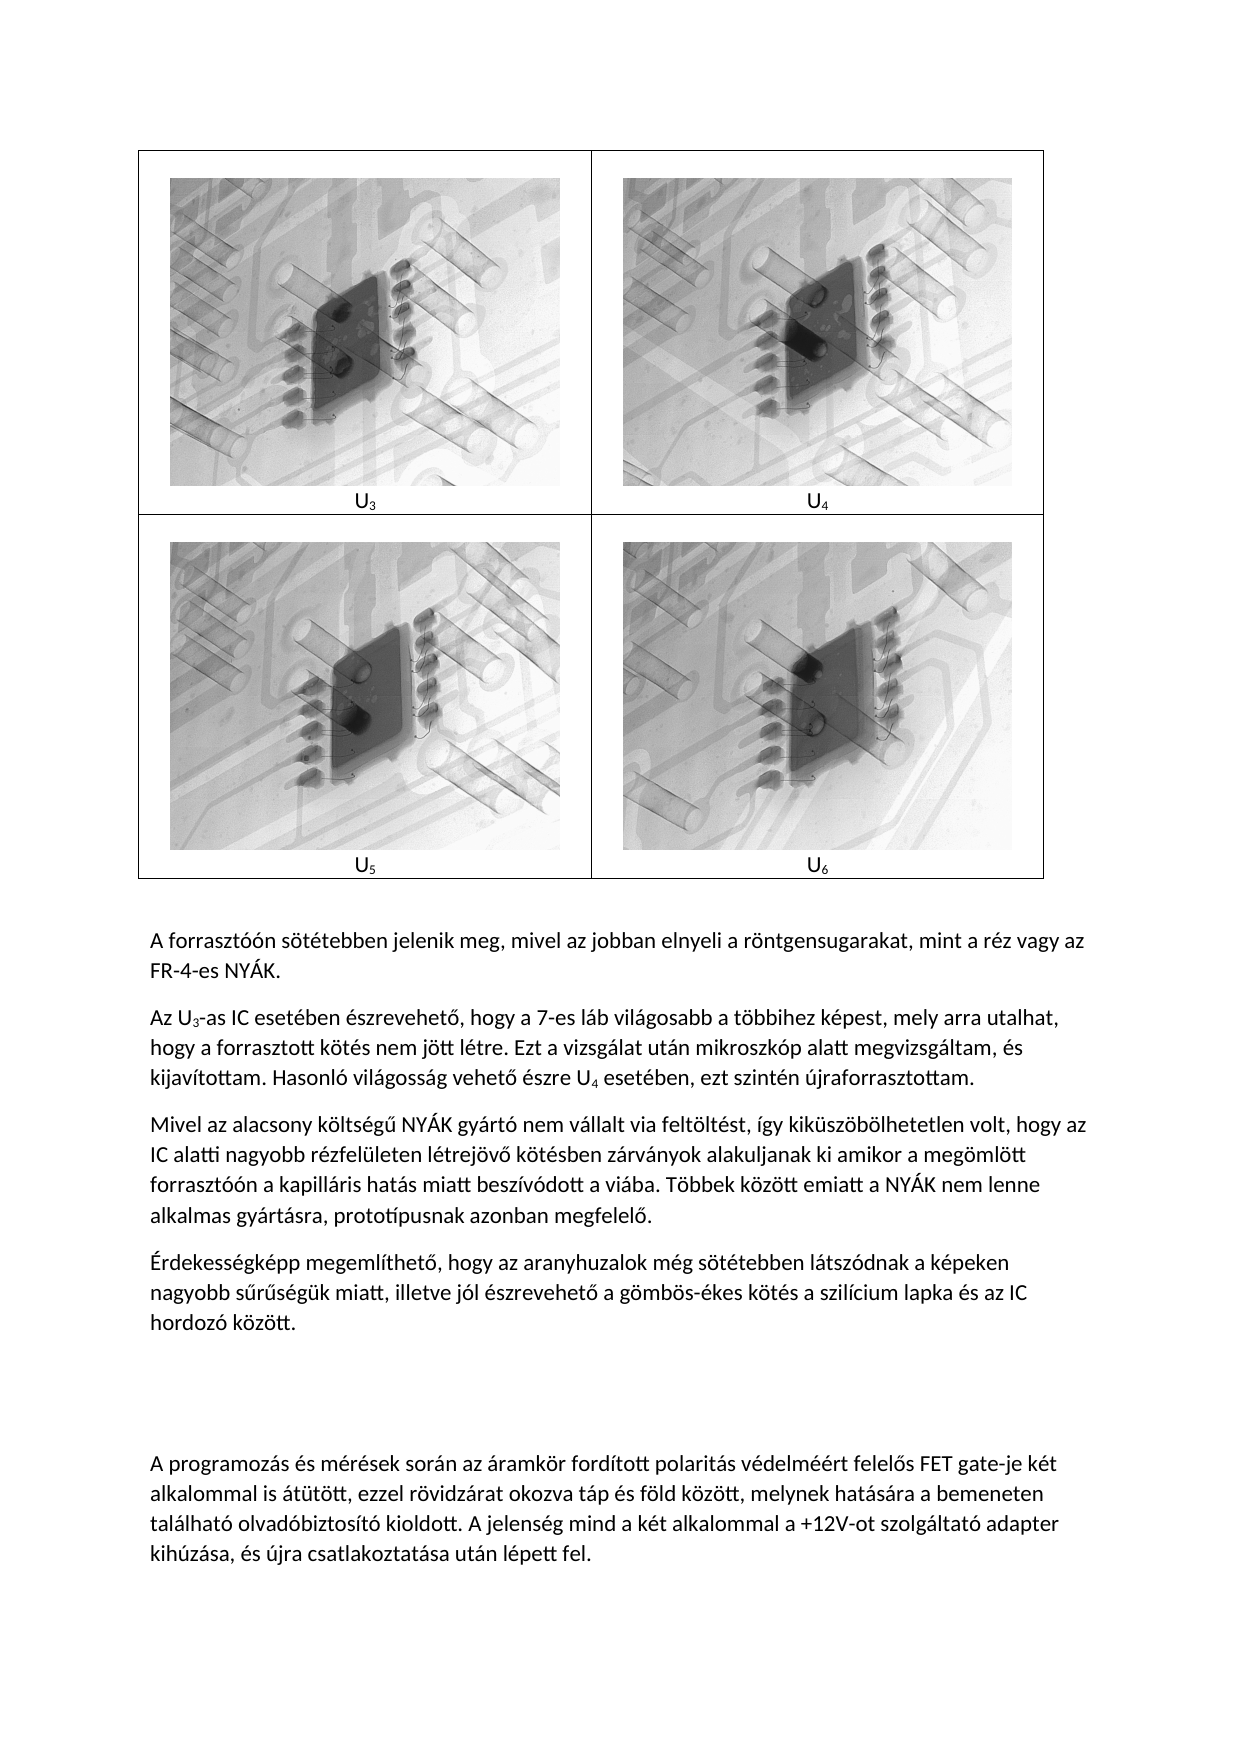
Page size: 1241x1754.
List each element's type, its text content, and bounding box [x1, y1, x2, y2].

picture [170, 542, 560, 850]
text A forrasztóón sötétebben jelenik meg, mivel az jobban elnyeli a röntgensugarakat, mint a réz vagy az FR-4-es NYÁK. [150, 926, 1090, 984]
picture [623, 178, 1012, 486]
text A programozás és mérések során az áramkör fordított polaritás védelméért felelős FET gate-je két alkalommal is átütött, ezzel rövidzárat okozva táp és föld között, melynek hatására a bemeneten található olvadóbiztosító kioldott. A jelenség mind a két alkalommal a +12V-ot szolgáltató adapter kihúzása, és újra csatlakoztatása után lépett fel. [150, 1449, 1090, 1567]
table_cell U5 [139, 515, 591, 878]
picture [623, 542, 1012, 850]
table_header U4 [592, 151, 1043, 514]
text Mivel az alacsony költségű NYÁK gyártó nem vállalt via feltöltést, így kiküszöbölhetetlen volt, hogy az IC alatti nagyobb rézfelületen létrejövő kötésben zárványok alakuljanak ki amikor a megömlött forrasztóón a kapilláris hatás miatt beszívódott a viába. Többek között emiatt a NYÁK nem lenne alkalmas gyártásra, prototípusnak azonban megfelelő. [150, 1110, 1090, 1229]
text Az U3-as IC esetében észrevehető, hogy a 7-es láb világosabb a többihez képest, mely arra utalhat, hogy a forrasztott kötés nem jött létre. Ezt a vizsgálat után mikroszkóp alatt megvizsgáltam, és kijavítottam. Hasonló világosság vehető észre U4 esetében, ezt szintén újraforrasztottam. [150, 1003, 1090, 1091]
table_cell U6 [592, 515, 1043, 878]
picture [170, 178, 560, 486]
text Érdekességképp megemlíthető, hogy az aranyhuzalok még sötétebben látszódnak a képeken nagyobb sűrűségük miatt, illetve jól észrevehető a gömbös-ékes kötés a szilícium lapka és az IC hordozó között. [150, 1248, 1090, 1336]
table_header U3 [139, 151, 591, 514]
